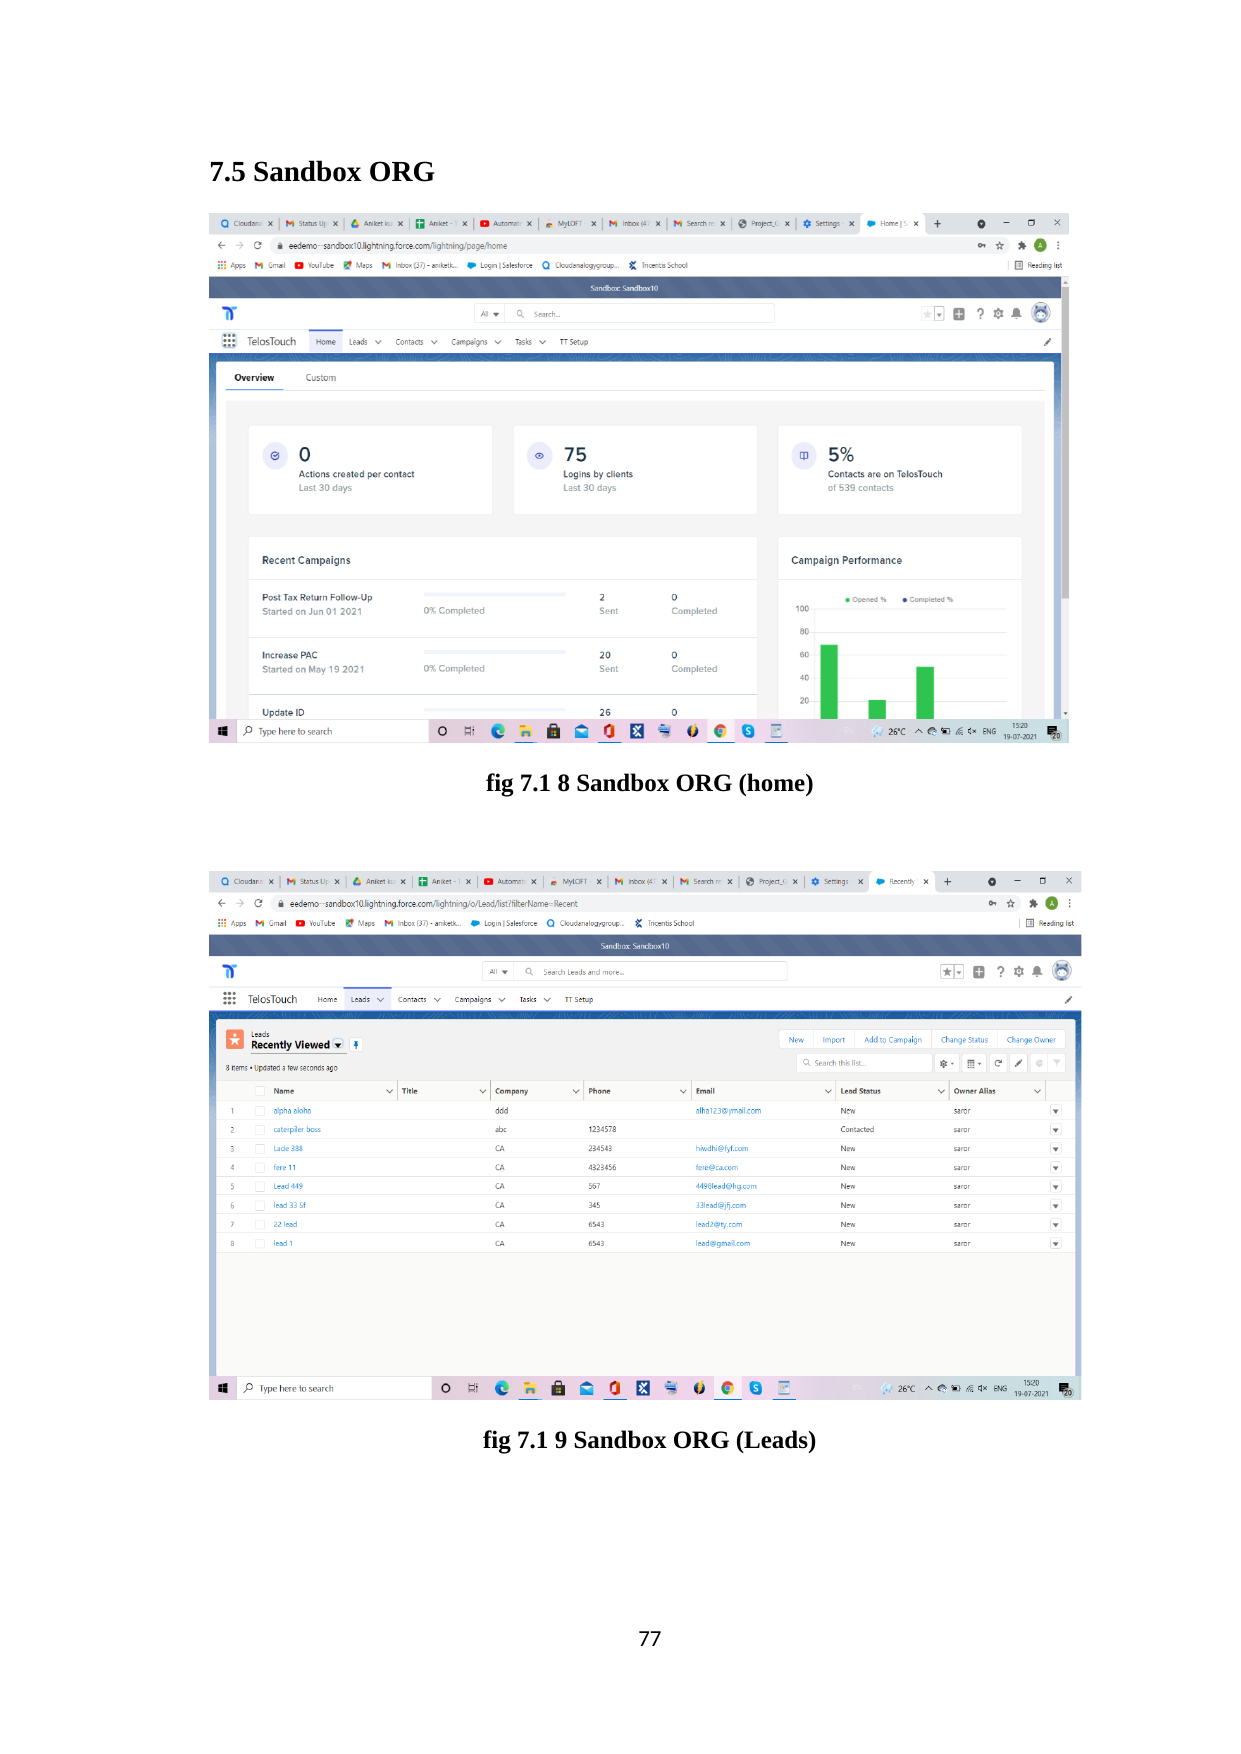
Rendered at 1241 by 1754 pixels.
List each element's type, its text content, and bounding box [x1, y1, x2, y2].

picture [209, 871, 1082, 1400]
picture [209, 213, 1069, 743]
text fig 7.1 9 Sandbox ORG (Leads) [209, 1425, 1090, 1454]
text 7.5 Sandbox ORG [209, 154, 1090, 188]
text fig 7.1 8 Sandbox ORG (home) [209, 768, 1090, 796]
